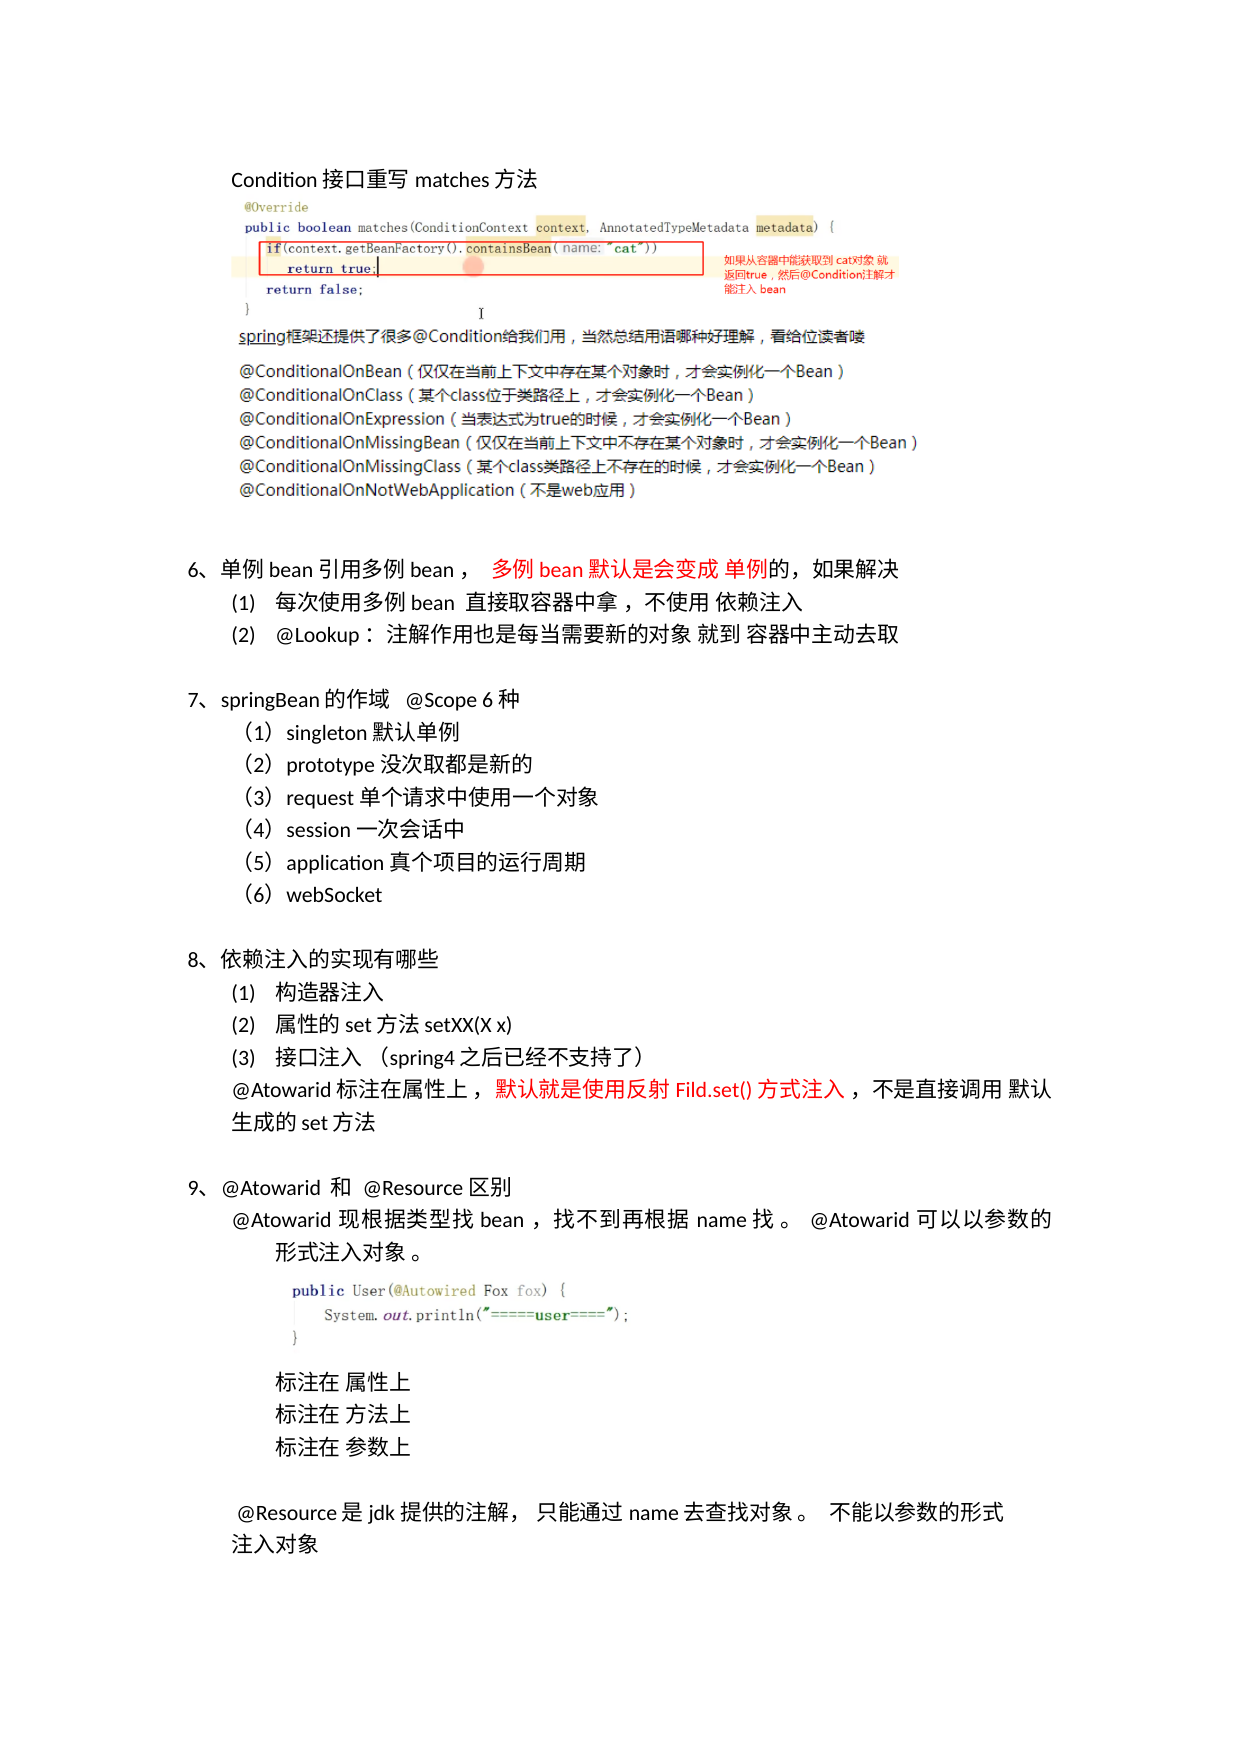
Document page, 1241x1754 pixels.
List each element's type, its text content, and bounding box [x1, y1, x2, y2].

list 依赖注入的实现有哪些 [187, 942, 1053, 974]
text （1）singleton 默认单例 [187, 714, 1053, 747]
list 标注在 参数上 [231, 1429, 1053, 1462]
list 构造器注入 [231, 974, 1053, 1007]
list 属性的set方法setXX(X x) [231, 1007, 1053, 1039]
list 每次使用多例bean 直接取容器中拿 ，不使用 依赖注入 [231, 584, 1053, 617]
picture [231, 194, 997, 514]
text （5）application 真个项目的运行周期 [187, 844, 1053, 877]
text （2）prototype 没次取都是新的 [187, 747, 1053, 779]
picture [275, 1267, 648, 1357]
list @Atowarid 现根据类型找bean ，找不到再根据 name找 。 @Atowarid 可以以参数的 形式注入对象 。 [187, 1202, 1053, 1267]
list @Lookup ：注解作用也是每当需要新的对象 就到 容器中主动去取 [231, 617, 1053, 649]
list 接口注入 （spring4之后已经不支持了） [231, 1039, 1053, 1072]
text （4）session 一次会话中 [187, 812, 1053, 844]
list @Atowarid 和 @Resource 区别 [187, 1169, 1053, 1202]
list 单例bean 引用多例bean ， 多例bean 默认是会变成 单例的，如果解决 [187, 552, 1053, 584]
list @Resource是 jdk 提供的注解， 只能通过 name去查找对象 。 不能以参数的形式 注入对象 [187, 1494, 1053, 1559]
list @Atowarid 标注在属性上 ，默认就是使用反射 Fild.set() 方式注入 ，不是直接调用 默认生成的set方法 [231, 1072, 1053, 1137]
text （3）request 单个请求中使用一个对象 [187, 779, 1053, 812]
list 标注在 属性上 [231, 1364, 1053, 1397]
list 标注在 方法上 [231, 1397, 1053, 1429]
list springBean的作域 @Scope 6 种 [187, 682, 1053, 714]
list （6）webSocket [187, 877, 1053, 909]
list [231, 162, 1053, 194]
